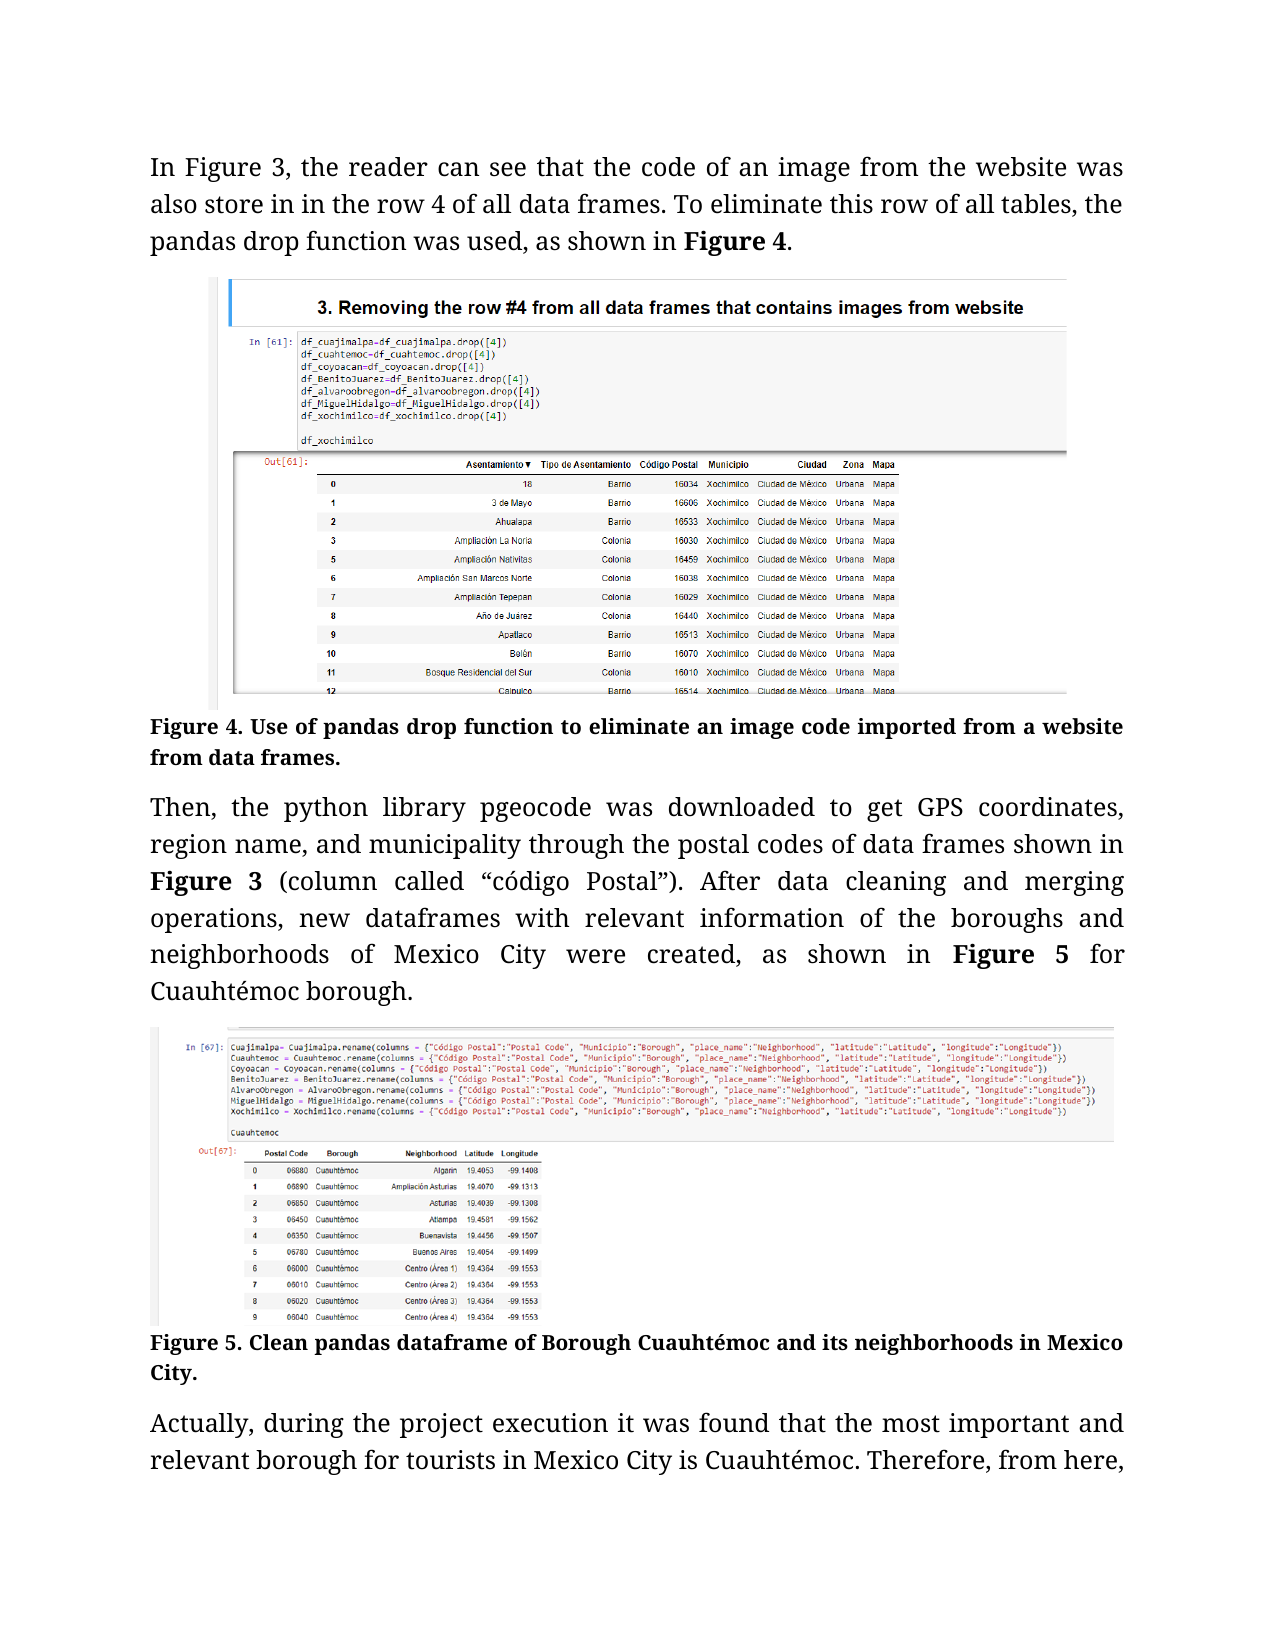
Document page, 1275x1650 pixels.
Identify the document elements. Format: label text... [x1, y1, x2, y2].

text Figure 4. Use of pandas drop function to eliminate an image code imported from a website from data frames. [150, 712, 1125, 771]
text Then, the python library pgeocode was downloaded to get GPS coordinates, region name, and municipality through the postal codes of data frames shown in Figure 3 (column called “código Postal”). After data cleaning and merging operations, new dataframes with relevant information of the boroughs and neighborhoods of Mexico City were created, as shown in Figure 5 for Cuauhtémoc borough. [150, 790, 1125, 1008]
picture [208, 277, 1067, 710]
text In Figure 3, the reader can see that the code of an image from the website was also store in in the row 4 of all data frames. To eliminate this row of all tables, the pandas drop function was used, as shown in Figure 4. [150, 150, 1125, 258]
text Figure 5. Clean pandas dataframe of Borough Cuauhtémoc and its neighborhoods in Mexico City. [150, 1328, 1125, 1387]
picture [150, 1027, 1114, 1326]
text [150, 1406, 1125, 1477]
